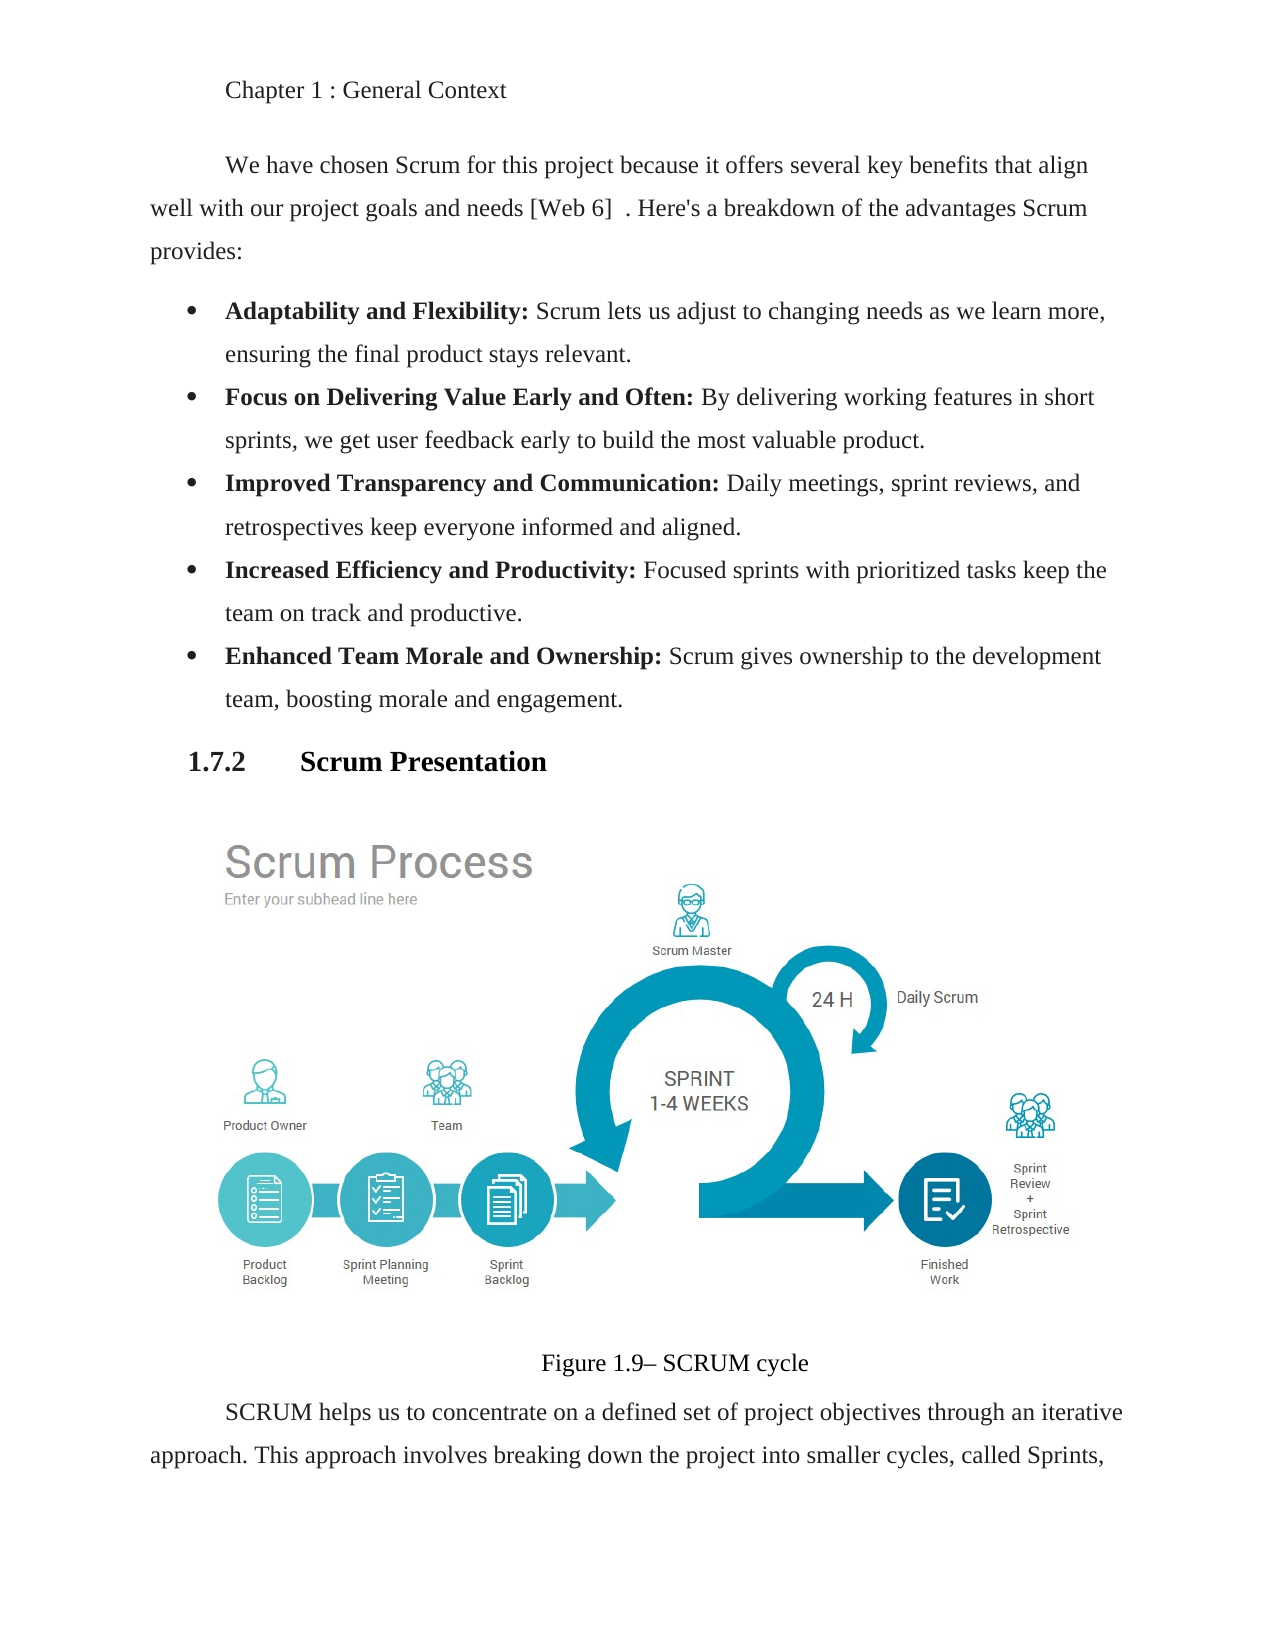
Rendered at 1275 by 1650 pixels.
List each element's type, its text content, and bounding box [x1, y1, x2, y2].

list Focus on Delivering Value Early and Often: By delivering working features in short sprints, we get user feedback early to build the most valuable product. [187, 382, 1125, 454]
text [150, 1397, 1125, 1469]
picture [186, 802, 1089, 1317]
list Improved Transparency and Communication: Daily meetings, sprint reviews, and retrospectives keep everyone informed and aligned. [187, 468, 1125, 540]
text We have chosen Scrum for this project because it offers several key benefits that align well with our project goals and needs [Web 6] . Here's a breakdown of the advantages Scrum provides: [150, 150, 1125, 265]
list Increased Efficiency and Productivity: Focused sprints with prioritized tasks keep the team on track and productive. [187, 555, 1125, 627]
list Enhanced Team Morale and Ownership: Scrum gives ownership to the development team, boosting morale and engagement. [187, 641, 1125, 713]
subtitle Scrum Presentation [187, 744, 1125, 777]
list Adaptability and Flexibility: Scrum lets us adjust to changing needs as we learn more, ensuring the final product stays relevant. [187, 296, 1125, 368]
text Figure 1.9– SCRUM cycle [150, 1348, 1125, 1377]
